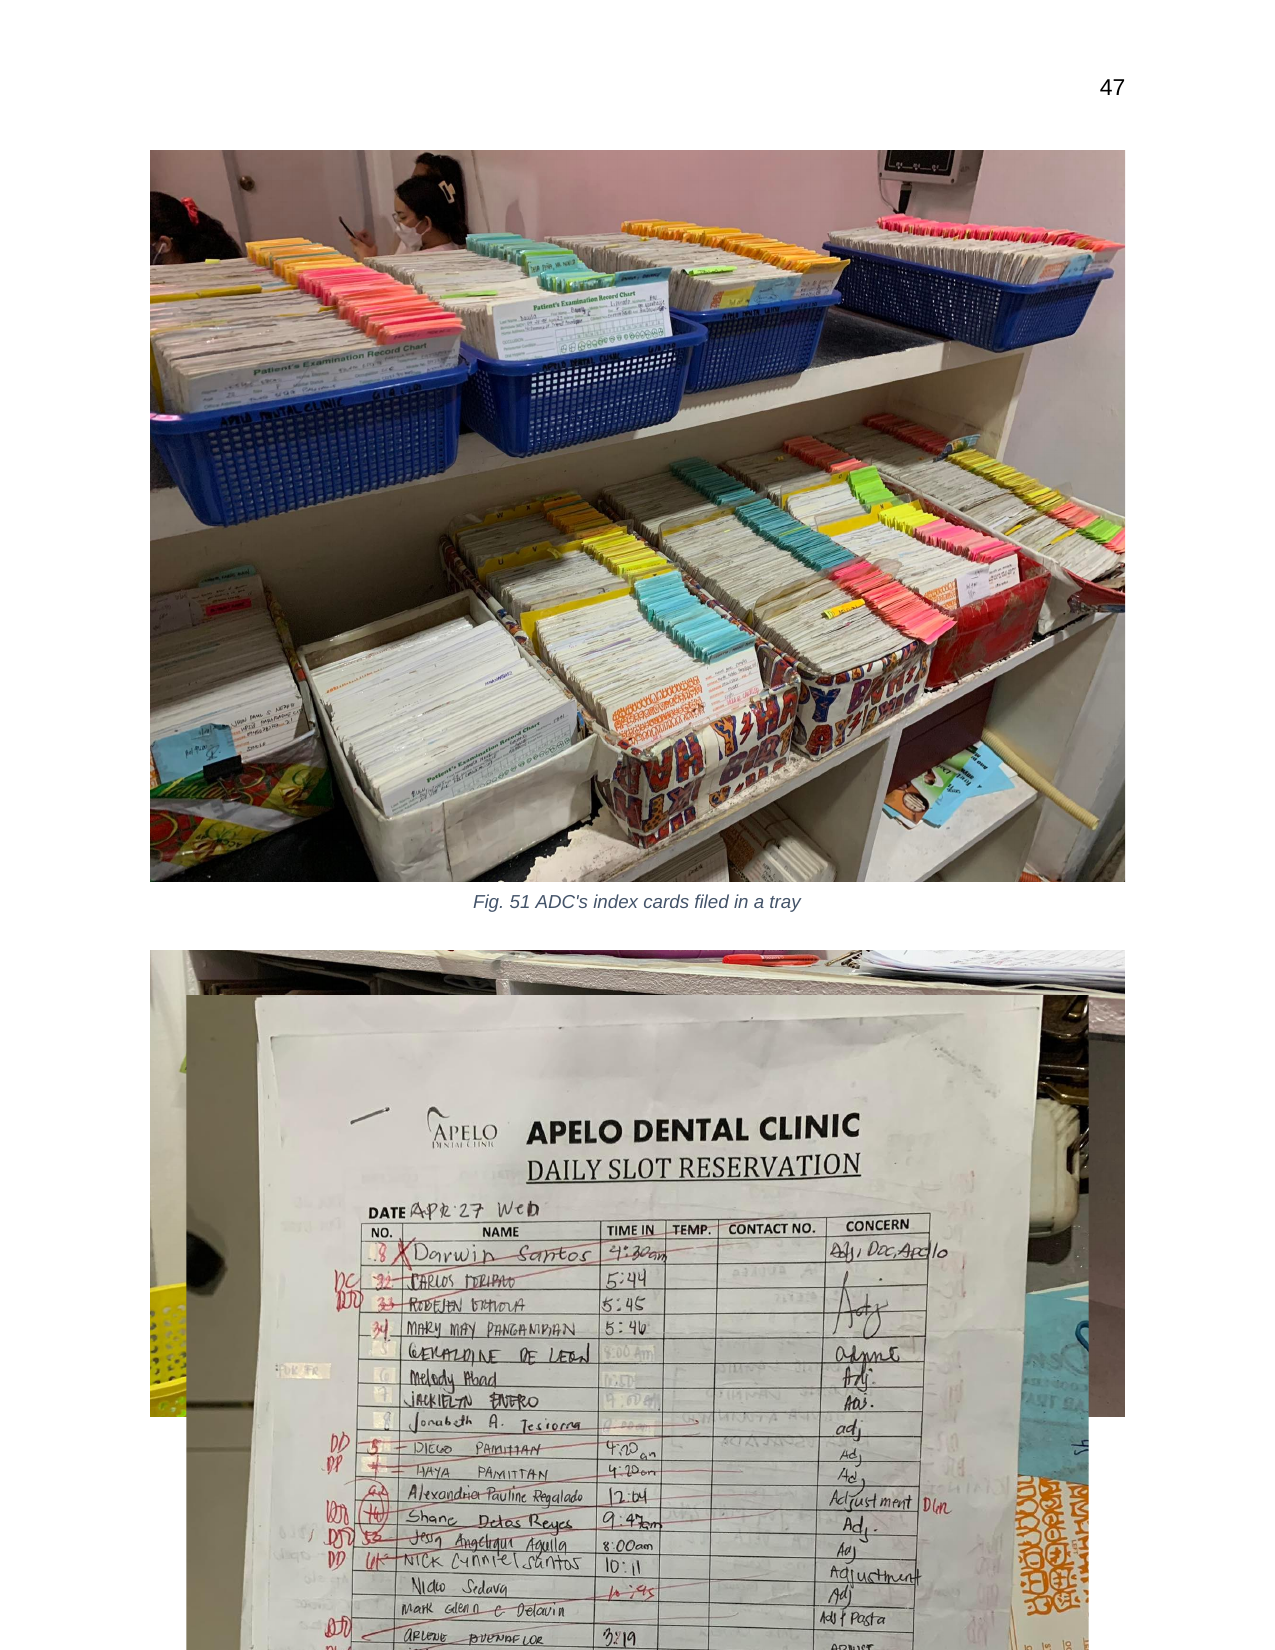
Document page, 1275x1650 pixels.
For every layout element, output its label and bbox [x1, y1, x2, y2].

picture [150, 950, 1125, 1650]
picture [150, 150, 1125, 882]
